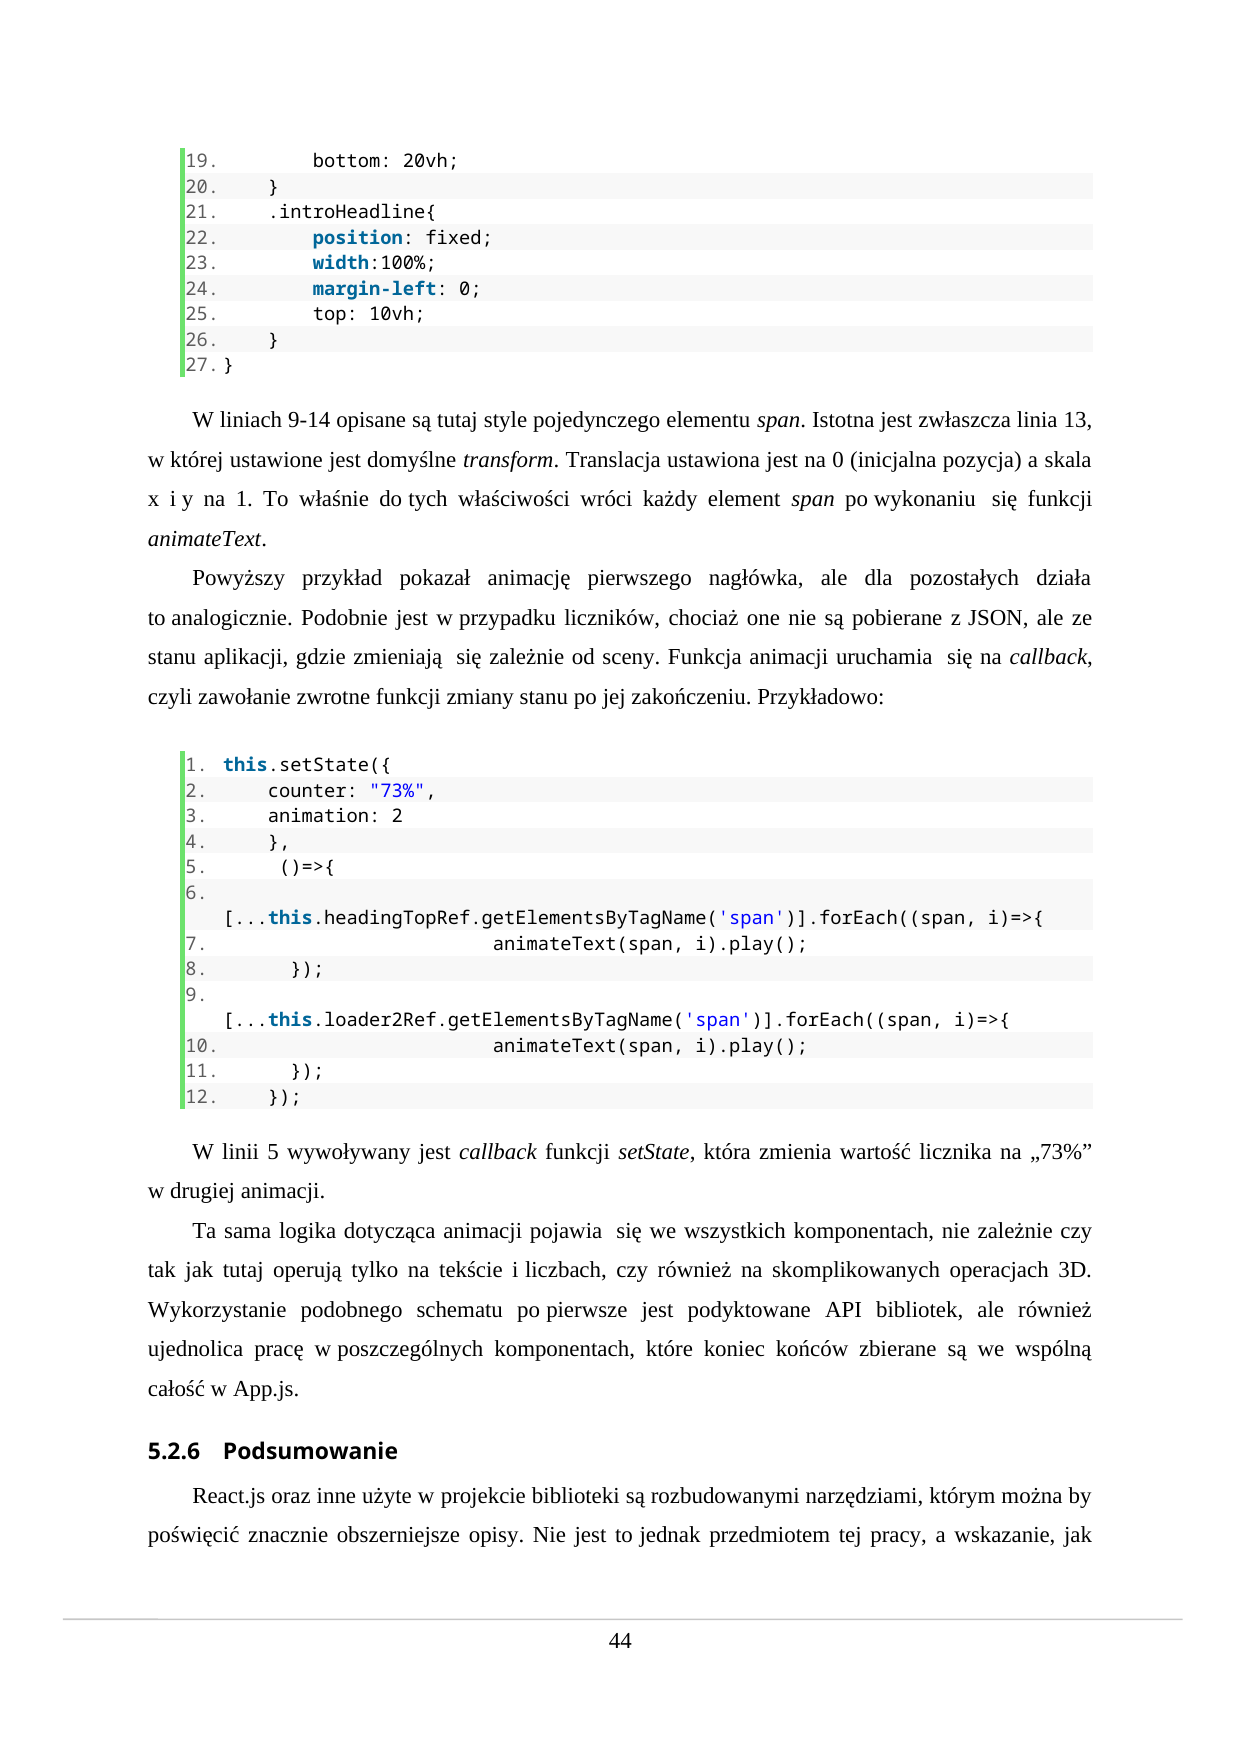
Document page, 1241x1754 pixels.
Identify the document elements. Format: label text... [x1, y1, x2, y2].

list position: fixed; [185, 224, 1093, 250]
list [...this.headingTopRef.getElementsByTagName('span')].forEach((span, i)=>{ [185, 879, 1093, 930]
list margin-left: 0; [185, 275, 1093, 301]
list top: 10vh; [185, 301, 1093, 326]
list animateText(span, i).play(); [185, 1032, 1093, 1058]
subtitle Podsumowanie [148, 1435, 1093, 1466]
list } [185, 352, 1093, 377]
list this.setState({ [185, 751, 1093, 777]
list ()=>{ [185, 853, 1093, 879]
list .introHeadline{ [185, 199, 1093, 224]
text Powyższy przykład pokazał animację pierwszego nagłówka, ale dla pozostałych działa to analogicznie. Podobnie jest w przypadku liczników, chociaż one nie są pobierane z JSON, ale ze stanu aplikacji, gdzie zmieniają się zależnie od sceny. Funkcja animacji uruchamia się na callback, czyli zawołanie zwrotne funkcji zmiany stanu po jej zakończeniu. Przykładowo: [148, 564, 1093, 709]
list } [185, 173, 1093, 199]
list bottom: 20vh; [185, 148, 1093, 173]
list width:100%; [185, 250, 1093, 275]
list animation: 2 [185, 802, 1093, 828]
list }); [185, 1083, 1093, 1109]
list }); [185, 1058, 1093, 1083]
text W liniach 9-14 opisane są tutaj style pojedynczego elementu span. Istotna jest zwłaszcza linia 13, w której ustawione jest domyślne transform. Translacja ustawiona jest na 0 (inicjalna pozycja) a skala x i y na 1. To właśnie do tych właściwości wróci każdy element span po wykonaniu się funkcji animateText. [148, 406, 1093, 551]
list [...this.loader2Ref.getElementsByTagName('span')].forEach((span, i)=>{ [185, 981, 1093, 1032]
list }, [185, 828, 1093, 853]
text Ta sama logika dotycząca animacji pojawia się we wszystkich komponentach, nie zależnie czy tak jak tutaj operują tylko na tekście i liczbach, czy również na skomplikowanych operacjach 3D. Wykorzystanie podobnego schematu po pierwsze jest podyktowane API bibliotek, ale również ujednolica pracę w poszczególnych komponentach, które koniec końców zbierane są we wspólną całość w App.js. [148, 1217, 1093, 1401]
list } [185, 326, 1093, 352]
list counter: "73%", [185, 777, 1093, 802]
text W linii 5 wywoływany jest callback funkcji setState, która zmienia wartość licznika na „73%” w drugiej animacji. [148, 1138, 1093, 1204]
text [148, 1482, 1093, 1548]
list }); [185, 956, 1093, 981]
list animateText(span, i).play(); [185, 930, 1093, 956]
